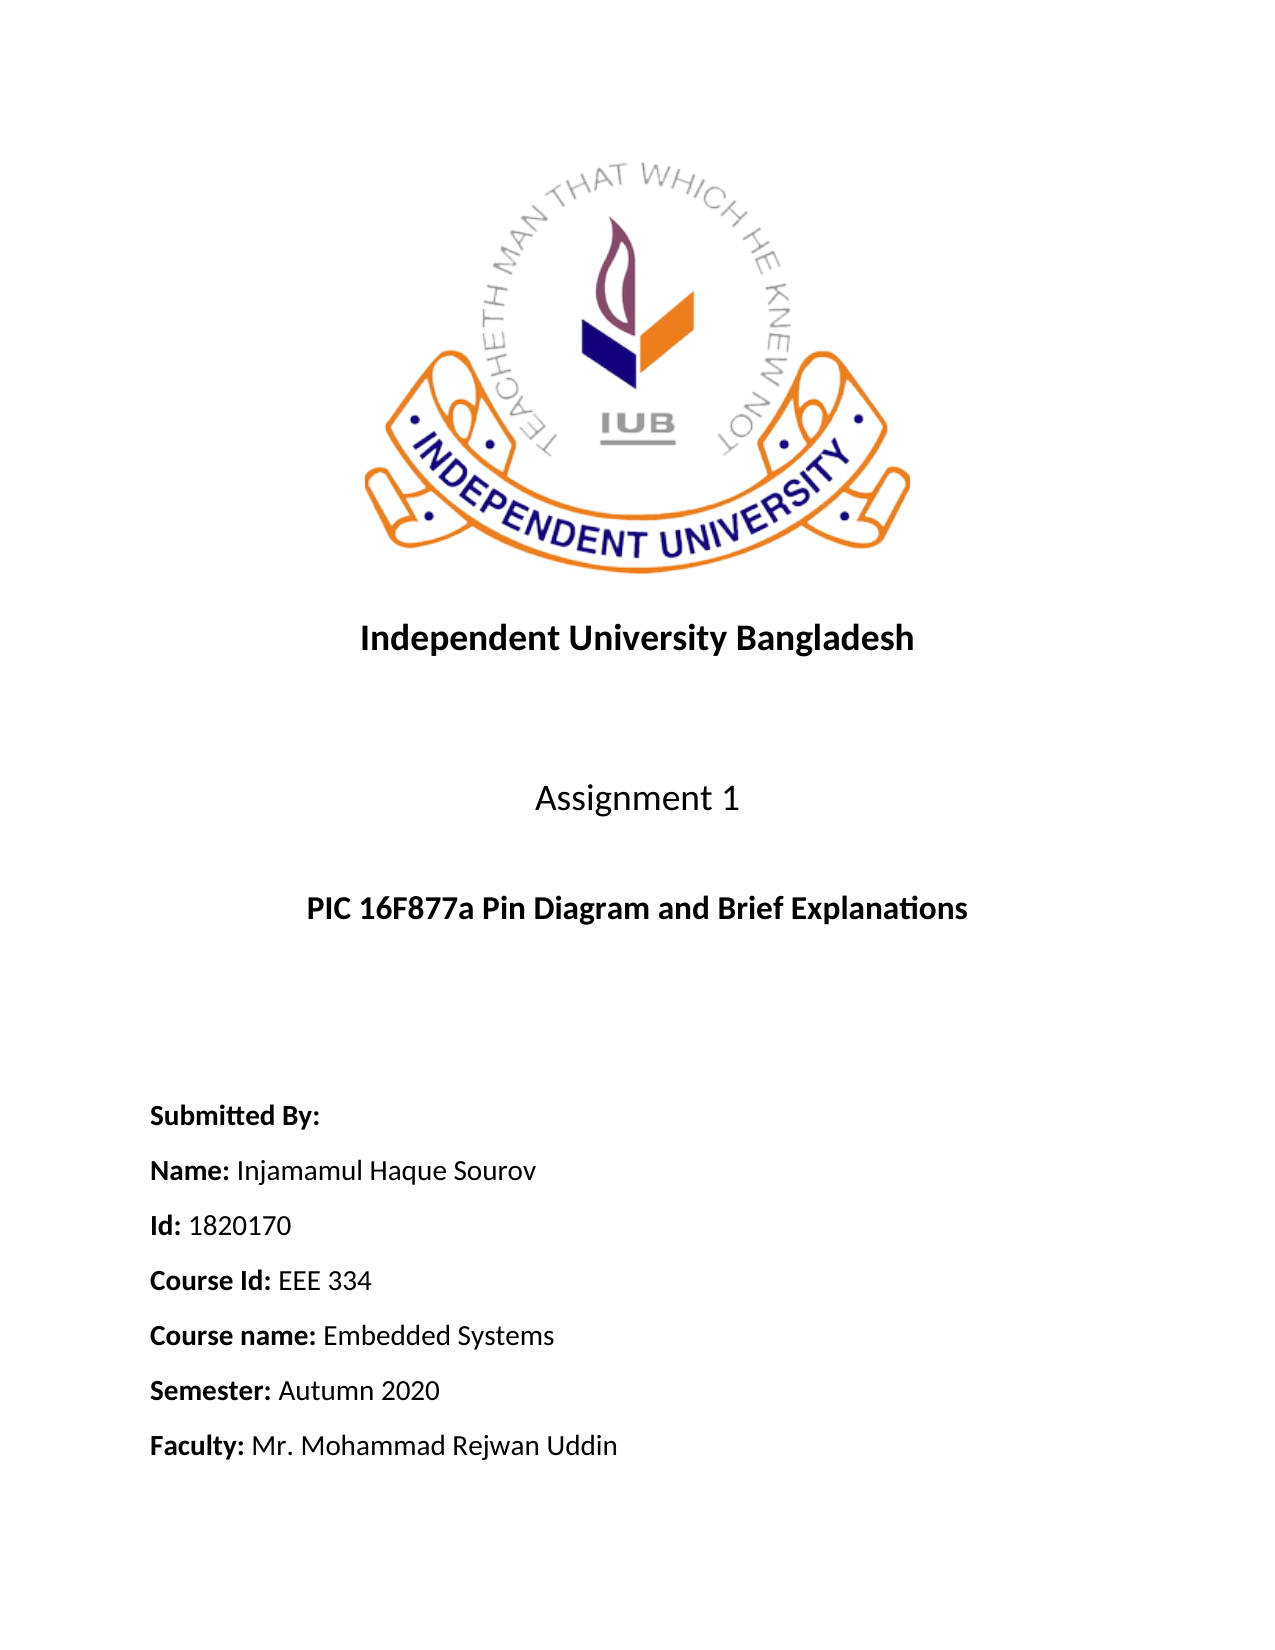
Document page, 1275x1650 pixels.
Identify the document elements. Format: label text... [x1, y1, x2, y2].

text Name: Injamamul Haque Sourov [150, 1152, 1125, 1187]
text PIC 16F877a Pin Diagram and Brief Explanations [150, 887, 1125, 928]
text Course Id: EEE 334 [150, 1262, 1125, 1297]
picture [364, 150, 911, 596]
text Id: 1820170 [150, 1207, 1125, 1242]
text Independent University Bangladesh [150, 614, 1125, 660]
text Semester: Autumn 2020 [150, 1372, 1125, 1408]
text Course name: Embedded Systems [150, 1317, 1125, 1353]
text Faculty: Mr. Mohammad Rejwan Uddin [150, 1427, 1125, 1463]
text Assignment 1 [150, 774, 1125, 820]
text Submitted By: [150, 1097, 1125, 1132]
